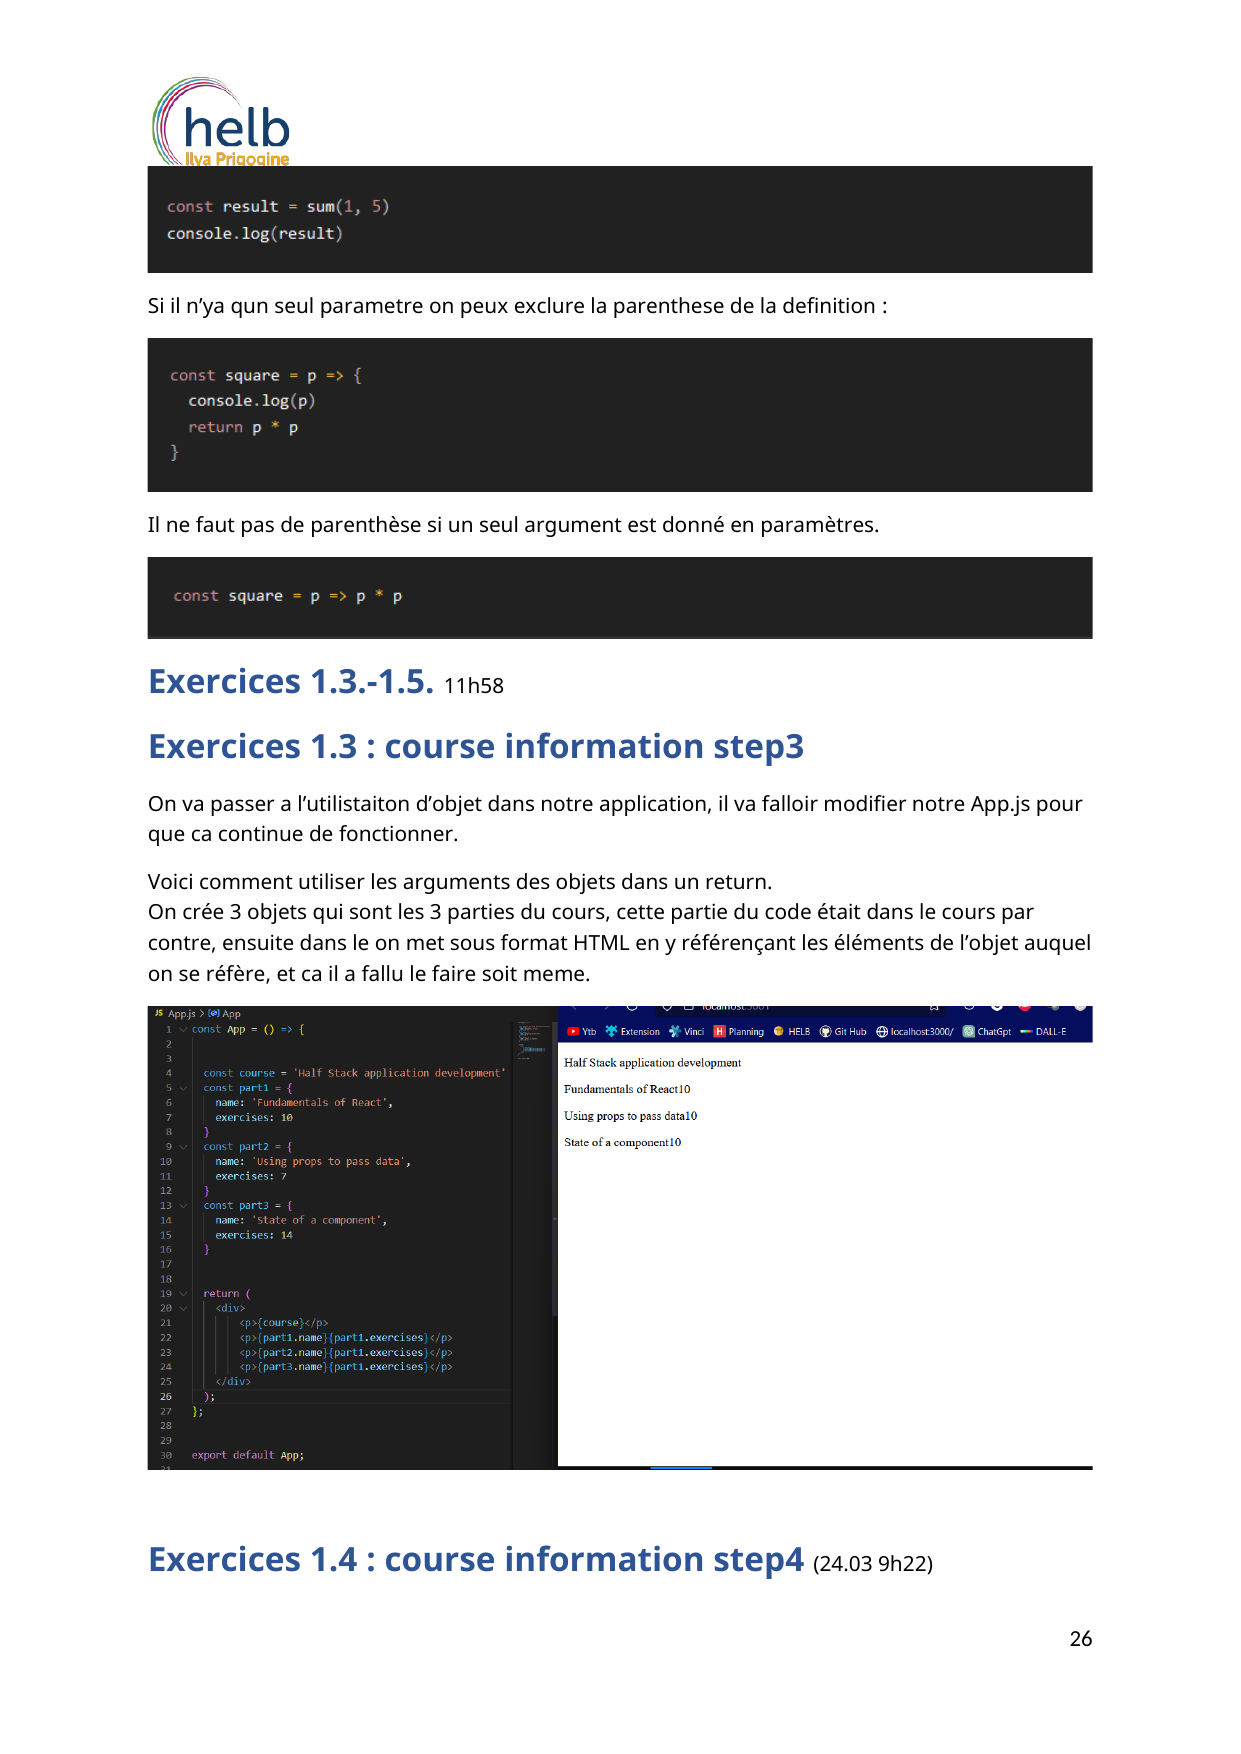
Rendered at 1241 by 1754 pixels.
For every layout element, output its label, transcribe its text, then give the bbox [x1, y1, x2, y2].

text Voici comment utiliser les arguments des objets dans un return. On crée 3 objets qui sont les 3 parties du cours, cette partie du code était dans le cours par contre, ensuite dans le on met sous format HTML en y référençant les éléments de l’objet auquel on se réfère, et ca il a fallu le faire soit meme. [148, 867, 1092, 987]
picture [147, 338, 1093, 492]
text Si il n’ya qun seul parametre on peux exclure la parenthese de la definition : [148, 291, 1092, 319]
text On va passer a l’utilistaiton d’objet dans notre application, il va falloir modifier notre App.js pour que ca continue de fonctionner. [148, 789, 1092, 848]
text Exercices 1.3 : course information step3 [148, 723, 1092, 769]
text Il ne faut pas de parenthèse si un seul argument est donné en paramètres. [148, 510, 1092, 539]
picture [147, 557, 1093, 639]
picture [147, 73, 1093, 273]
text Exercices 1.4 : course information step4 (24.03 9h22) [148, 1535, 1092, 1581]
text Exercices 1.3.-1.5. 11h58 [148, 658, 1092, 703]
picture [147, 1006, 1093, 1470]
